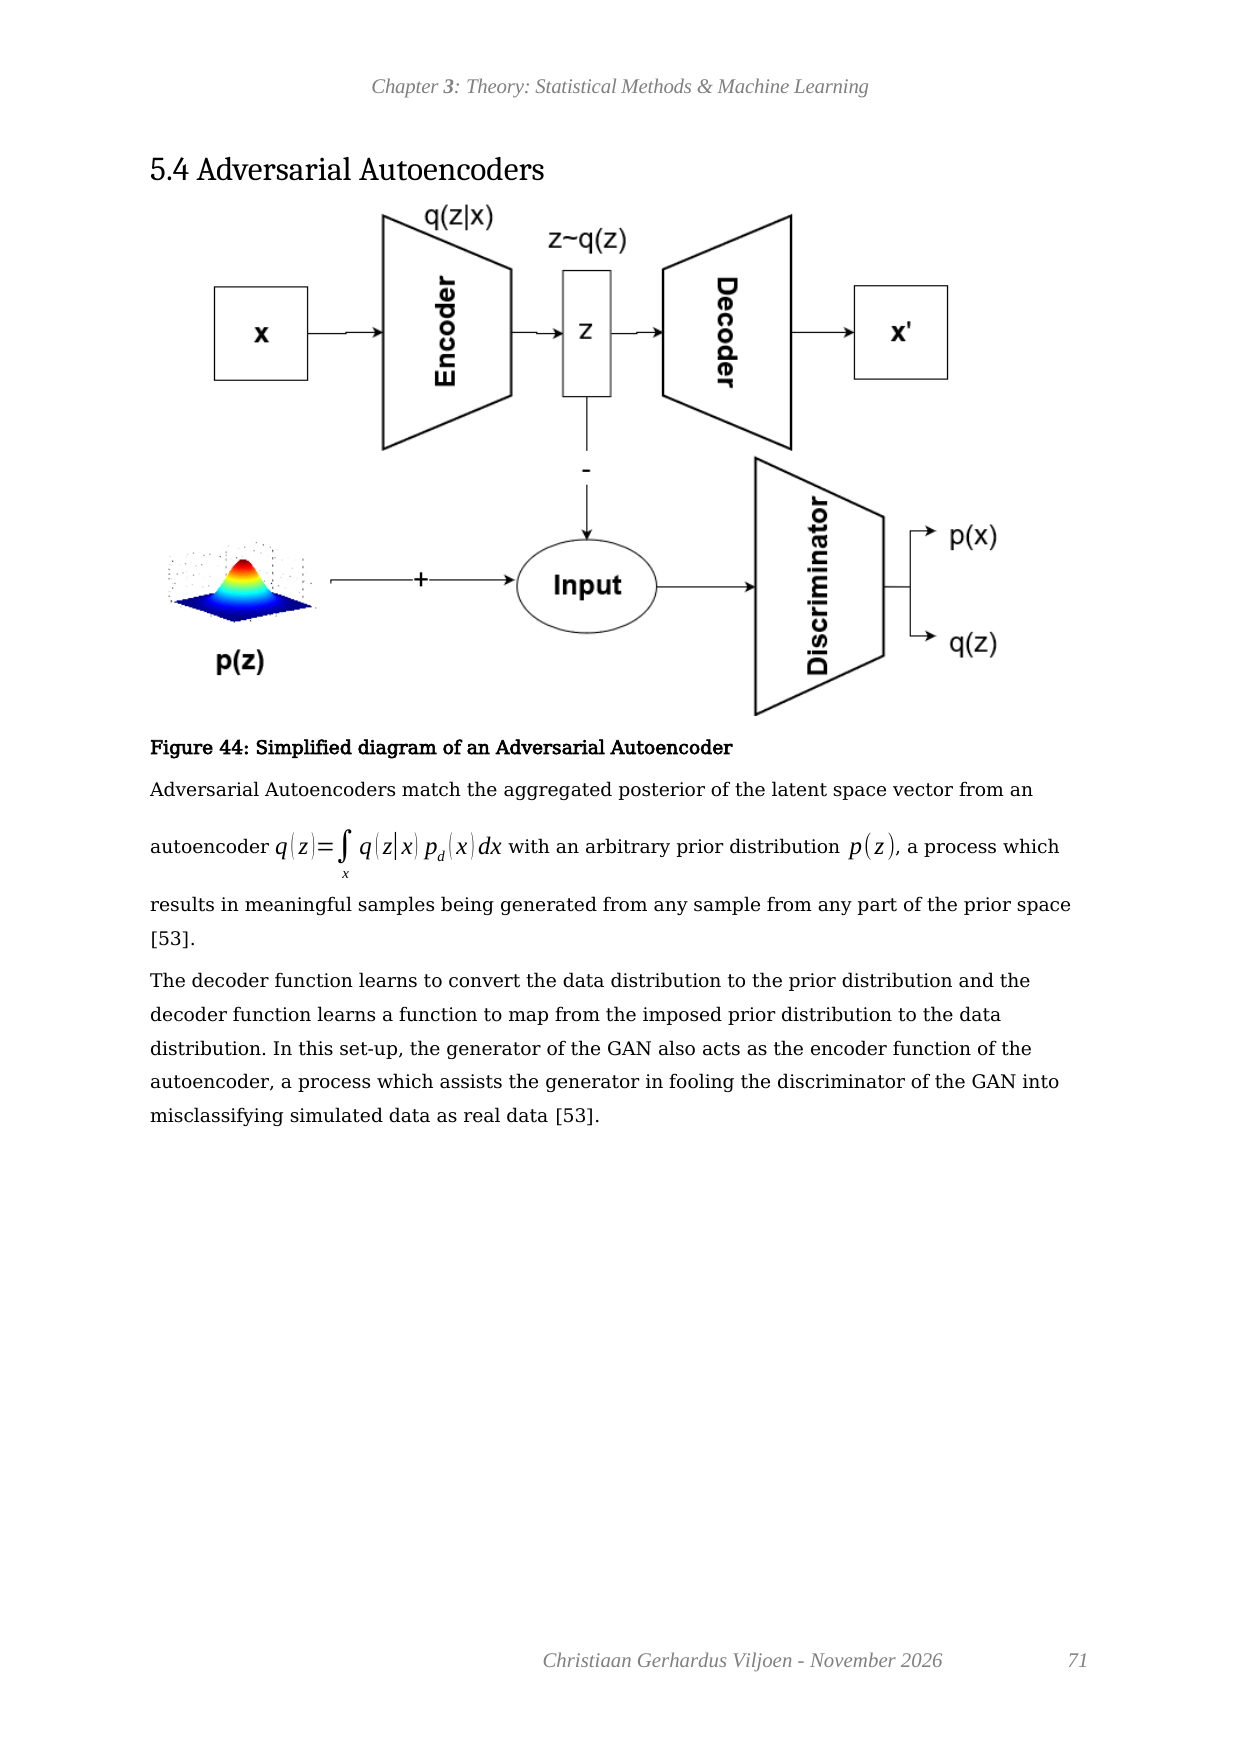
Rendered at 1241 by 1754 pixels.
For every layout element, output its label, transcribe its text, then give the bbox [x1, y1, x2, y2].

text Adversarial Autoencoders match the aggregated posterior of the latent space vector from an autoencoder with an arbitrary prior distribution , a process which results in meaningful samples being generated from any sample from any part of the prior space . [150, 777, 1090, 949]
subtitle Adversarial Autoencoders [150, 150, 1090, 188]
picture [150, 200, 1018, 716]
text The decoder function learns to convert the data distribution to the prior distribution and the decoder function learns a function to map from the imposed prior distribution to the data distribution. In this set-up, the generator of the GAN also acts as the encoder function of the autoencoder, a process which assists the generator in fooling the discriminator of the GAN into misclassifying simulated data as real data . [150, 969, 1090, 1126]
text Figure 44: Simplified diagram of an Adversarial Autoencoder [150, 735, 1090, 758]
